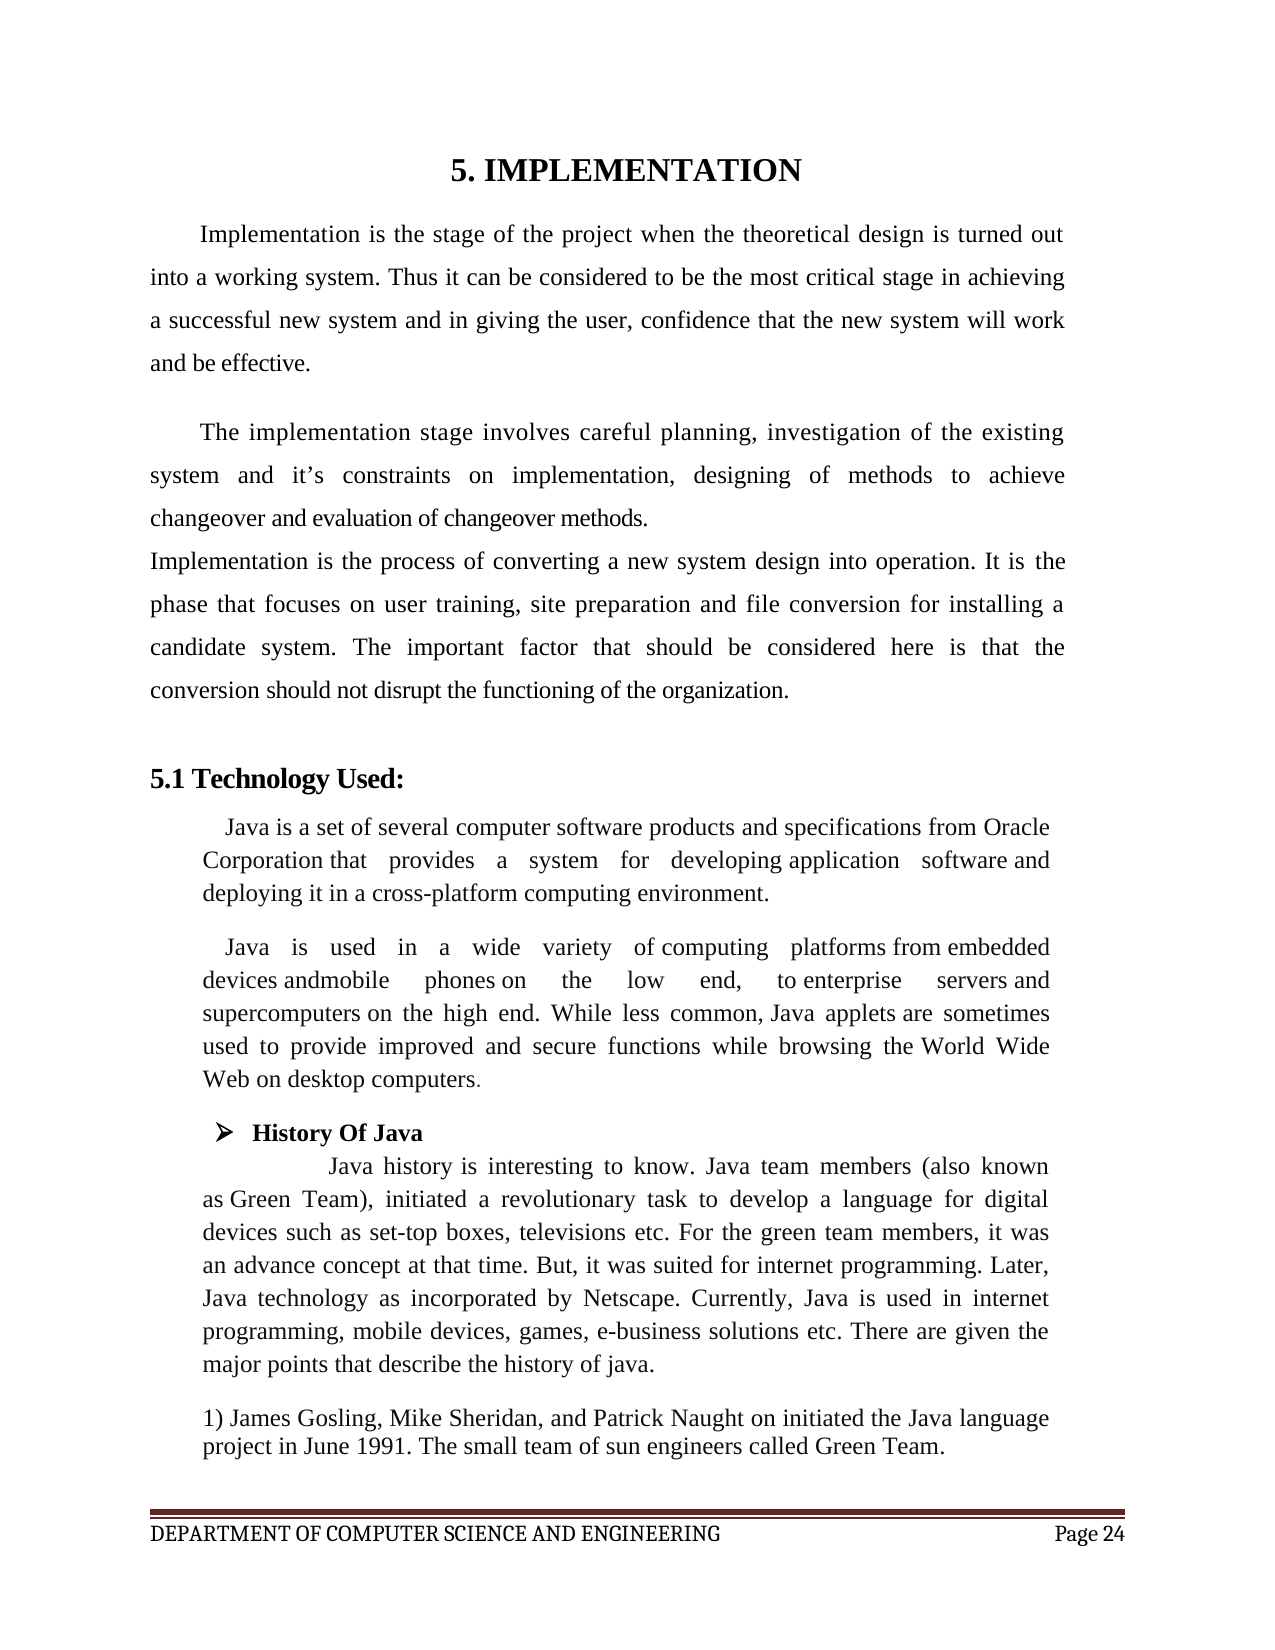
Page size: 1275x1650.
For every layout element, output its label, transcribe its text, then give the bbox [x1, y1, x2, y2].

list History Of Java [214, 1118, 1050, 1146]
text 5. IMPLEMENTATION [202, 150, 1050, 188]
text Implementation is the process of converting a new system design into operation. It is the phase that focuses on user training, site preparation and file conversion for installing a candidate system. The important factor that should be considered here is that the conversion should not disrupt the functioning of the organization. [150, 546, 1066, 704]
text Java is used in a wide variety of computing platforms from embedded devices andmobile phones on the low end, to enterprise servers and supercomputers on the high end. While less common, Java applets are sometimes used to provide improved and secure functions while browsing the World Wide Web on desktop computers. [202, 932, 1050, 1093]
text Java is a set of several computer software products and specifications from Oracle Corporation that provides a system for developing application software and deploying it in a cross-platform computing environment. [202, 812, 1050, 907]
text The implementation stage involves careful planning, investigation of the existing system and it’s constraints on implementation, designing of methods to achieve changeover and evaluation of changeover methods. [150, 417, 1066, 532]
text Implementation is the stage of the project when the theoretical design is turned out into a working system. Thus it can be considered to be the most critical stage in achieving a successful new system and in giving the user, confidence that the new system will work and be effective. [150, 219, 1066, 377]
text 1) James Gosling, Mike Sheridan, and Patrick Naught on initiated the Java language project in June 1991. The small team of sun engineers called Green Team. [202, 1403, 1050, 1460]
list Java history is interesting to know. Java team members (also known as Green Team), initiated a revolutionary task to develop a language for digital devices such as set-top boxes, televisions etc. For the green team members, it was an advance concept at that time. But, it was suited for internet programming. Later, Java technology as incorporated by Netscape. Currently, Java is used in internet programming, mobile devices, games, e-business solutions etc. There are given the major points that describe the history of java. [202, 1151, 1050, 1378]
text 5.1 Technology Used: [150, 762, 1066, 795]
